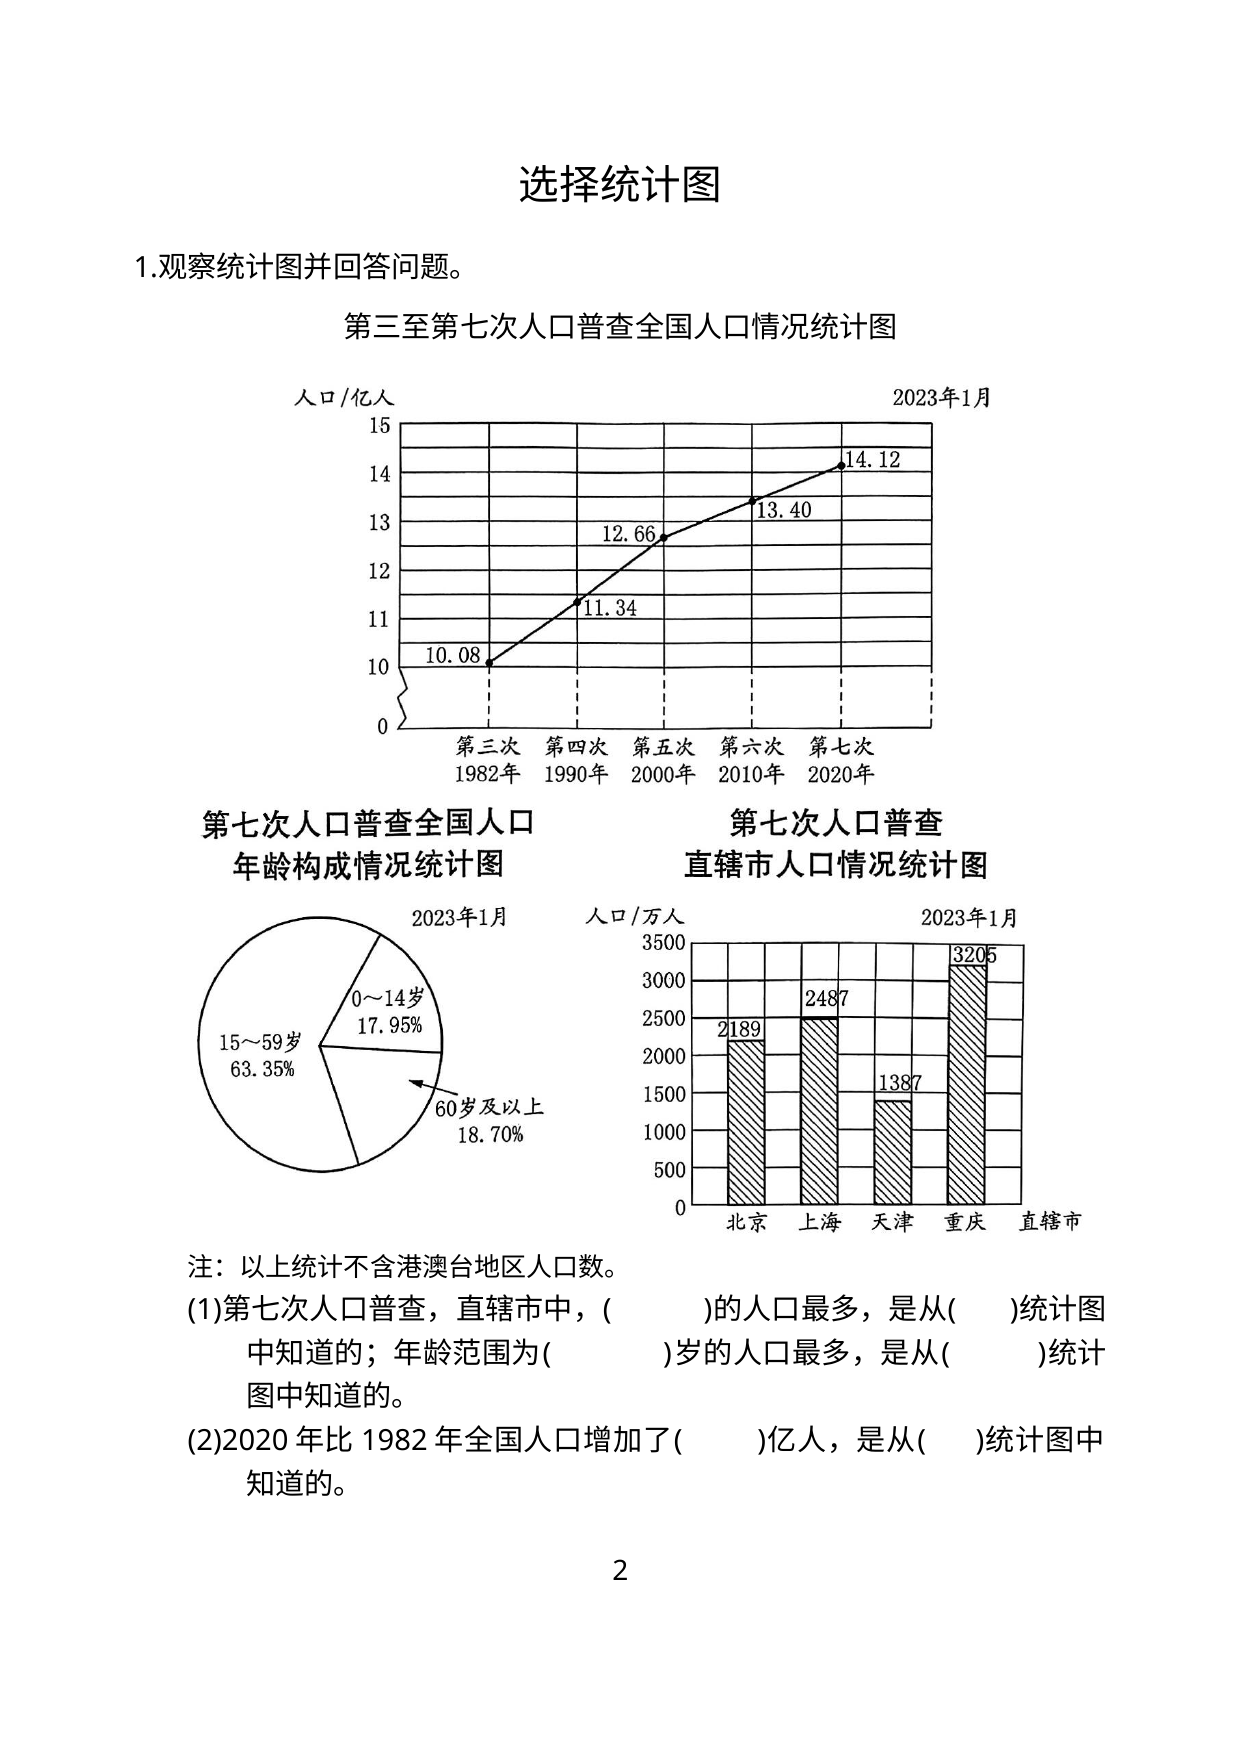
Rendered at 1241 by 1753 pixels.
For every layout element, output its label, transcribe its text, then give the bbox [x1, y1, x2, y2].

text 选择统计图 [133, 152, 1107, 207]
picture [175, 342, 1094, 1243]
text 第三至第七次人口普查全国人口情况统计图 [133, 299, 1107, 343]
text (2)2020年比1982年全国人口增加了( )亿人，是从( )统计图中知道的。 [187, 1409, 1105, 1497]
text 1.观察统计图并回答问题。 [133, 239, 1107, 282]
text (1)第七次人口普查，直辖市中，( )的人口最多，是从( )统计图中知道的；年龄范围为( )岁的人口最多，是从( )统计图中知道的。 [187, 1278, 1107, 1409]
text 2 [133, 1545, 1107, 1583]
text 注：以上统计不含港澳台地区人口数。 [187, 1243, 1107, 1278]
